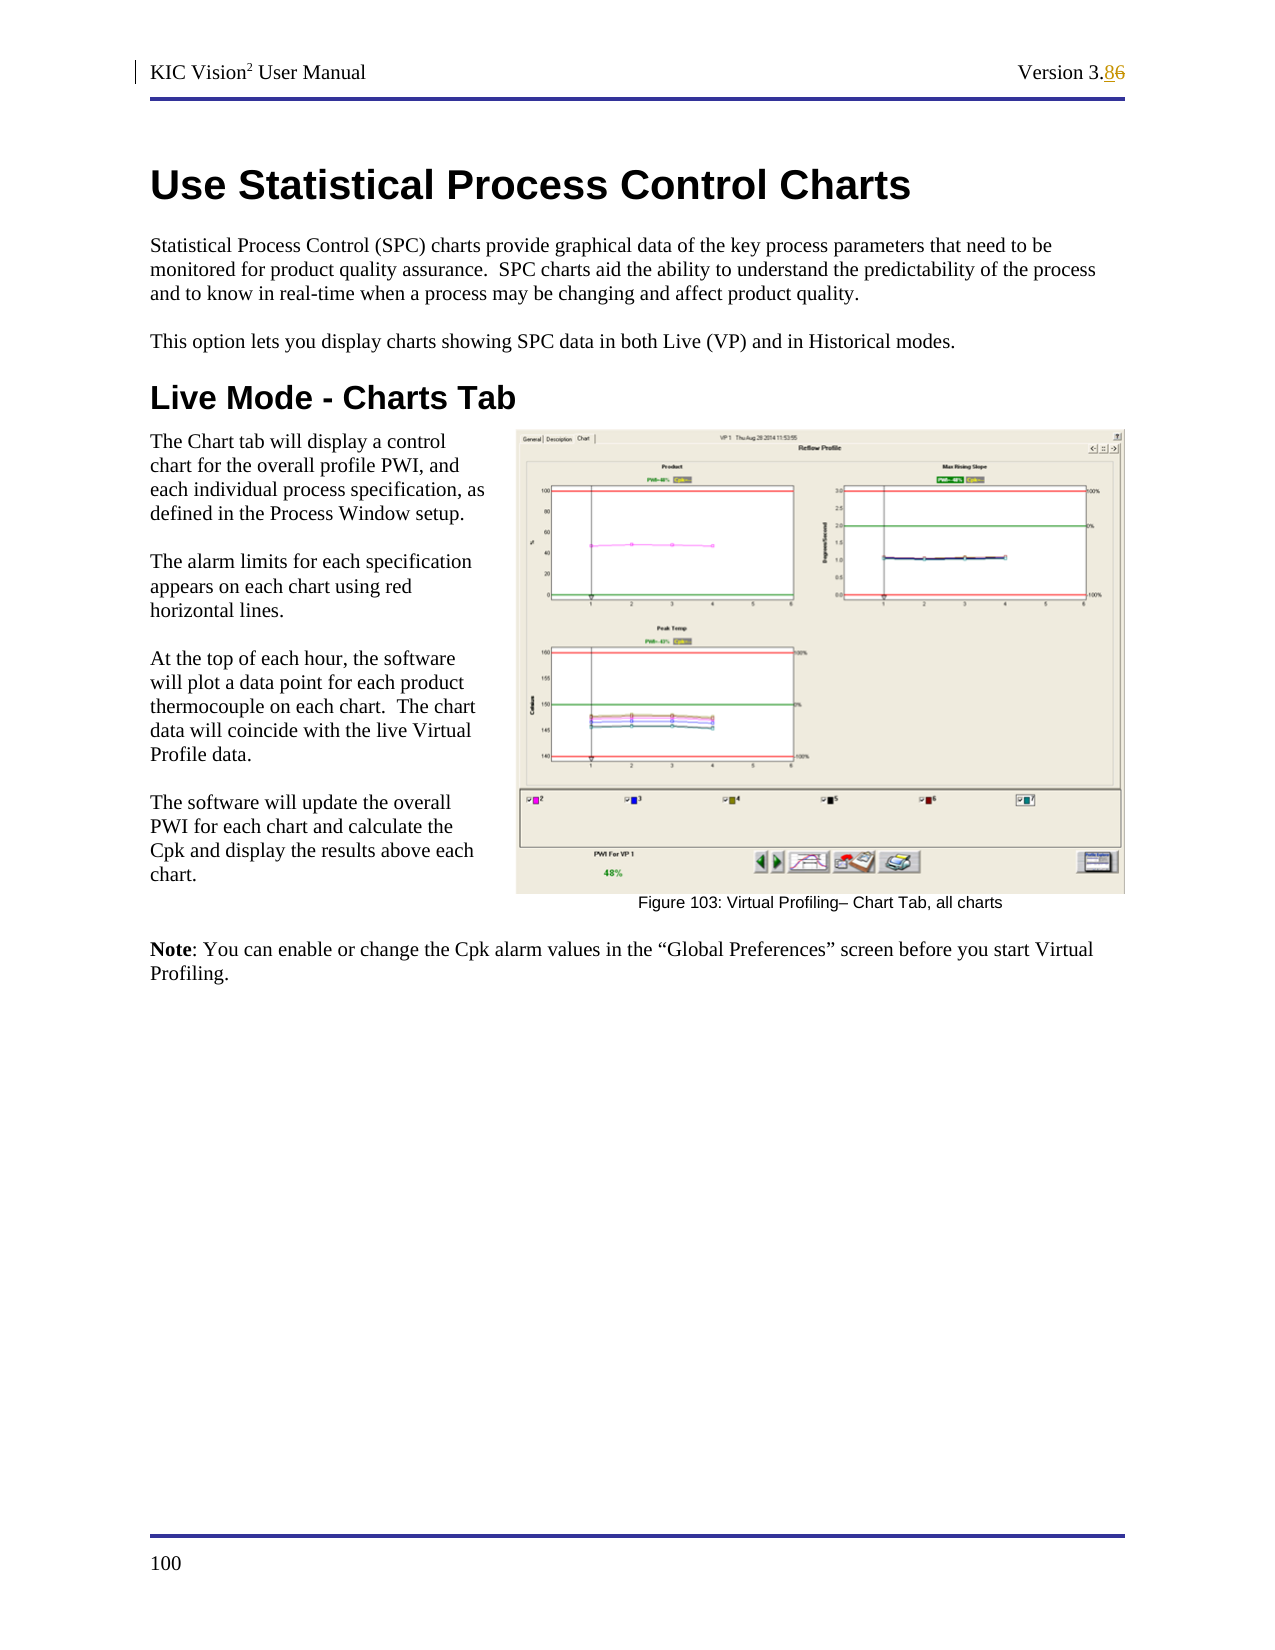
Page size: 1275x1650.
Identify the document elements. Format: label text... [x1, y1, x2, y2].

text This option lets you display charts showing SPC data in both Live (VP) and in Historical modes. [150, 329, 1125, 353]
table_header The Chart tab will display a control chart for the overall profile PWI, and each individual process specification, as defined in the Process Window setup. The alarm limits for each specification appears on each chart using red horizontal lines. At the top of each hour, the software will plot a data point for each product thermocouple on each chart. The chart data will coincide with the live Virtual Profile data. The software will update the overall PWI for each chart and calculate the Cpk and display the results above each chart. [139, 429, 504, 912]
text Statistical Process Control (SPC) charts provide graphical data of the key process parameters that need to be monitored for product quality assurance. SPC charts aid the ability to understand the predictability of the process and to know in real-time when a process may be changing and affect product quality. [150, 233, 1125, 305]
text Note: You can enable or change the Cpk alarm values in the “Global Preferences” screen before you start Virtual Profiling. [150, 936, 1125, 984]
picture [515, 429, 1125, 894]
subtitle Live Mode - Charts Tab [150, 378, 1125, 417]
table_header Figure 103: Virtual Profiling– Chart Tab, all charts [504, 429, 1136, 912]
subtitle Use Statistical Process Control Charts [150, 160, 1125, 208]
